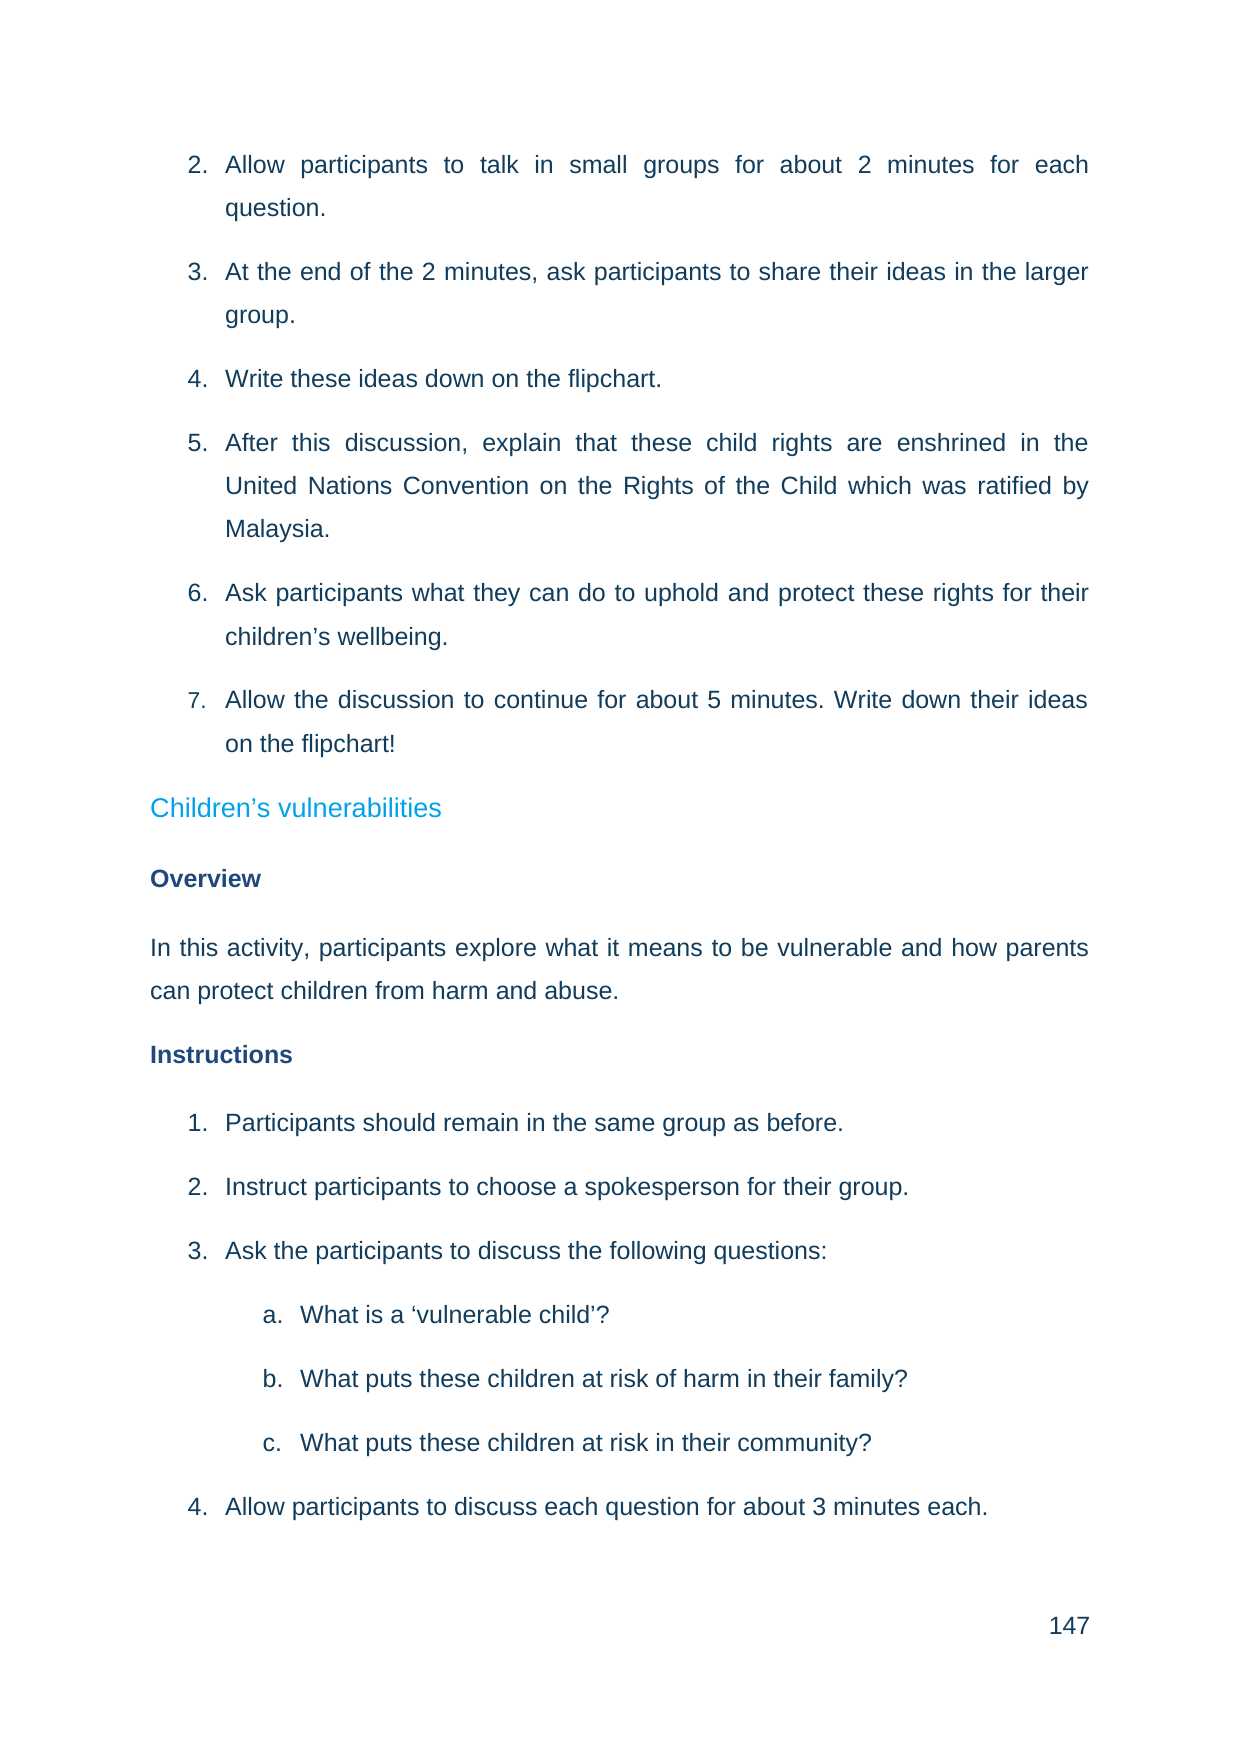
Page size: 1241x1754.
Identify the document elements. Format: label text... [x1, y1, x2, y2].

list Ask the participants to discuss the following questions: [187, 1236, 1090, 1264]
list Write these ideas down on the flipchart. [187, 364, 1090, 393]
list What puts these children at risk of harm in their family? [262, 1363, 1090, 1392]
list Allow the discussion to continue for about 5 minutes. Write down their ideas on the flipchart! [187, 685, 1090, 757]
list Instruct participants to choose a spokesperson for their group. [187, 1172, 1090, 1200]
subtitle Overview [150, 864, 1090, 893]
list Allow participants to discuss each question for about 3 minutes each. [187, 1491, 1090, 1520]
list Ask participants what they can do to uphold and protect these rights for their children’s wellbeing. [187, 578, 1090, 650]
list What is a ‘vulnerable child’? [262, 1299, 1090, 1328]
list Participants should remain in the same group as before. [187, 1108, 1090, 1136]
subtitle Instructions [150, 1039, 1090, 1068]
list At the end of the 2 minutes, ask participants to share their ideas in the larger group. [187, 257, 1090, 329]
subtitle Children’s vulnerabilities [150, 792, 1090, 824]
text In this activity, participants explore what it means to be vulnerable and how parents can protect children from harm and abuse. [150, 932, 1090, 1004]
list Allow participants to talk in small groups for about 2 minutes for each question. [187, 150, 1090, 222]
list After this discussion, explain that these child rights are enshrined in the United Nations Convention on the Rights of the Child which was ratified by Malaysia. [187, 428, 1090, 543]
list What puts these children at risk in their community? [262, 1427, 1090, 1456]
